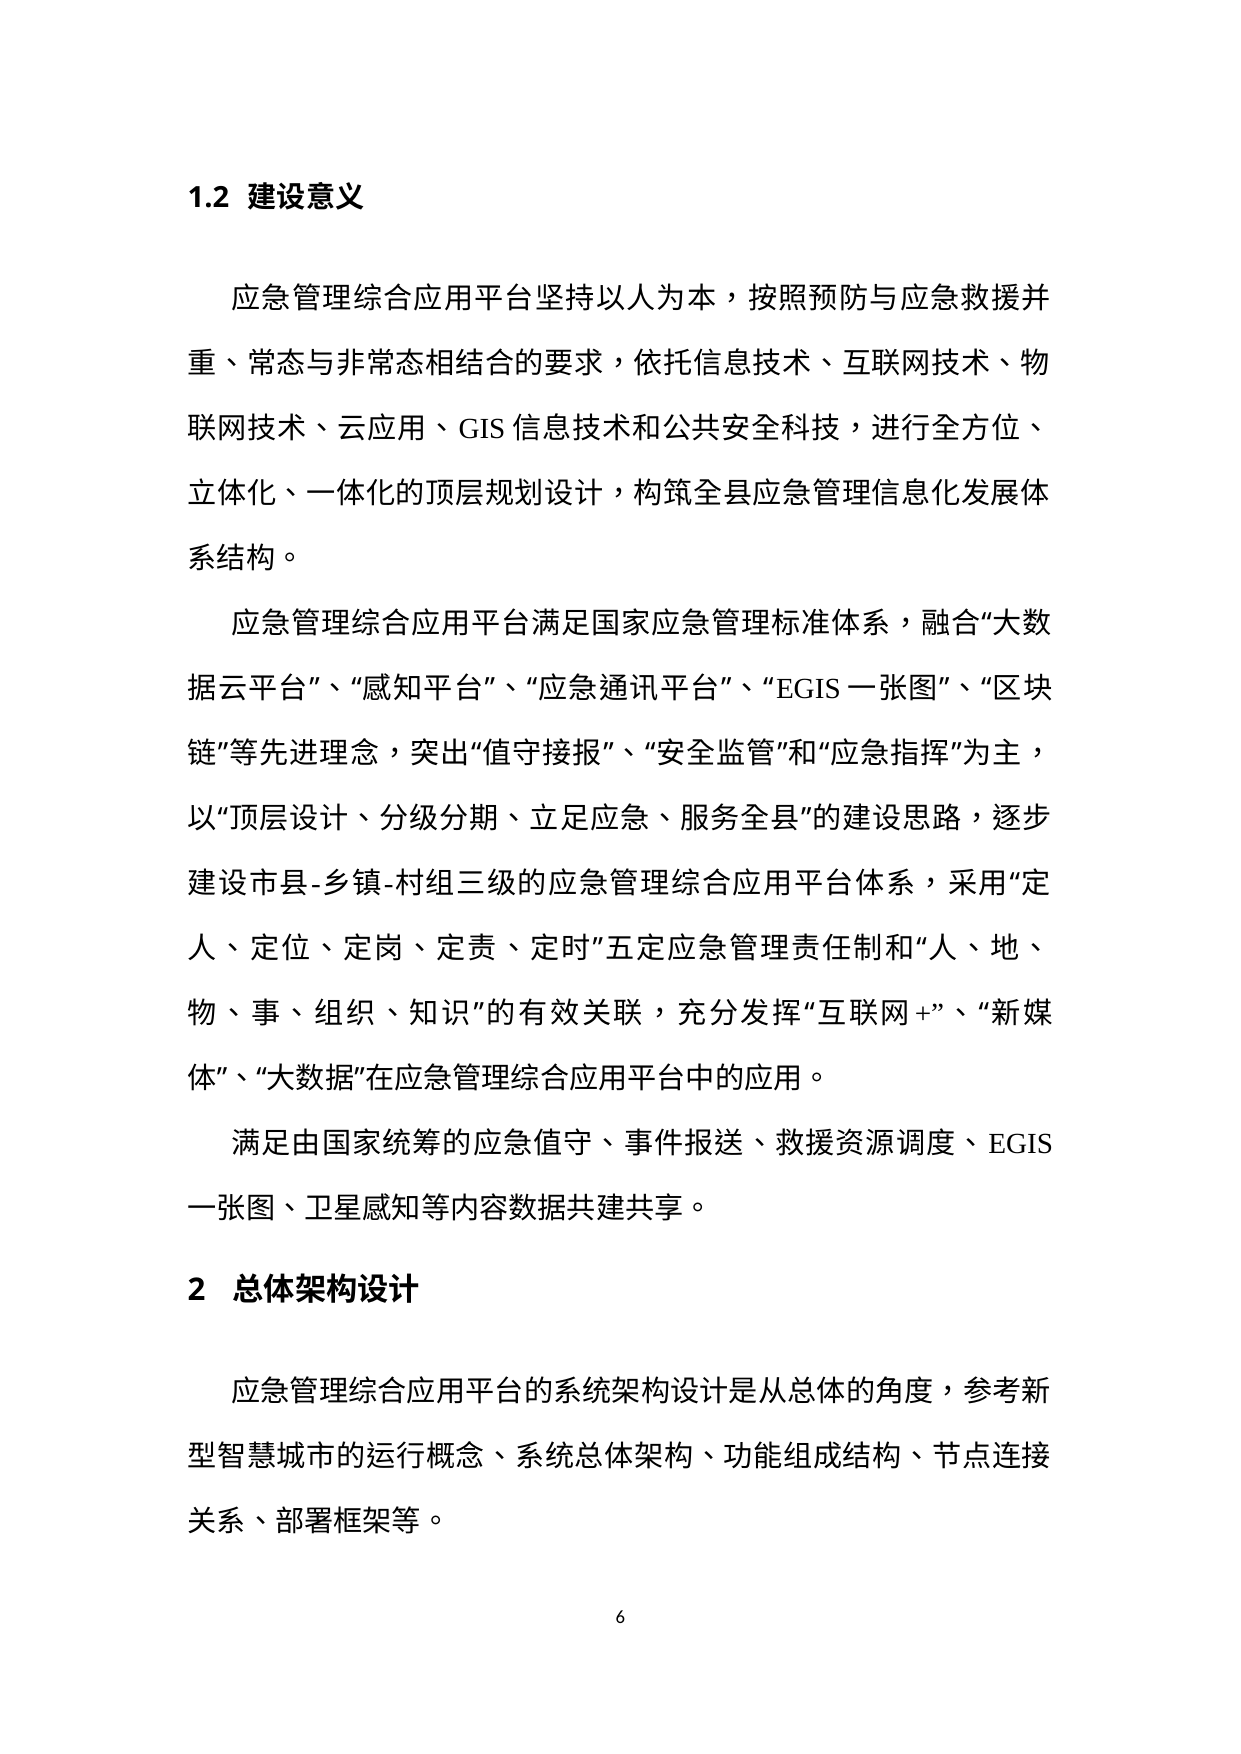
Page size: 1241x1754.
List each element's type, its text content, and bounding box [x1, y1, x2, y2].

text 满足由国家统筹的应急值守、事件报送、救援资源调度、EGIS一张图、卫星感知等内容数据共建共享。 [187, 1109, 1053, 1239]
text 应急管理综合应用平台坚持以人为本，按照预防与应急救援并重、常态与非常态相结合的要求，依托信息技术、互联网技术、物联网技术、云应用、GIS信息技术和公共安全科技，进行全方位、立体化、一体化的顶层规划设计，构筑全县应急管理信息化发展体系结构。 [187, 264, 1053, 589]
text 应急管理综合应用平台的系统架构设计是从总体的角度，参考新型智慧城市的运行概念、系统总体架构、功能组成结构、节点连接关系、部署框架等。 [187, 1358, 1053, 1553]
subtitle 总体架构设计 [187, 1256, 1053, 1321]
text 应急管理综合应用平台满足国家应急管理标准体系，融合“大数据云平台”、“感知平台”、“应急通讯平台”、“EGIS一张图”、“区块链”等先进理念，突出“值守接报”、“安全监管”和“应急指挥”为主，以“顶层设计、分级分期、立足应急、服务全县”的建设思路，逐步建设市县-乡镇-村组三级的应急管理综合应用平台体系，采用“定人、定位、定岗、定责、定时”五定应急管理责任制和“人、地、物、事、组织、知识”的有效关联，充分发挥“互联网+”、“新媒体”、“大数据”在应急管理综合应用平台中的应用。 [187, 589, 1053, 1109]
subtitle 建设意义 [187, 162, 1053, 227]
